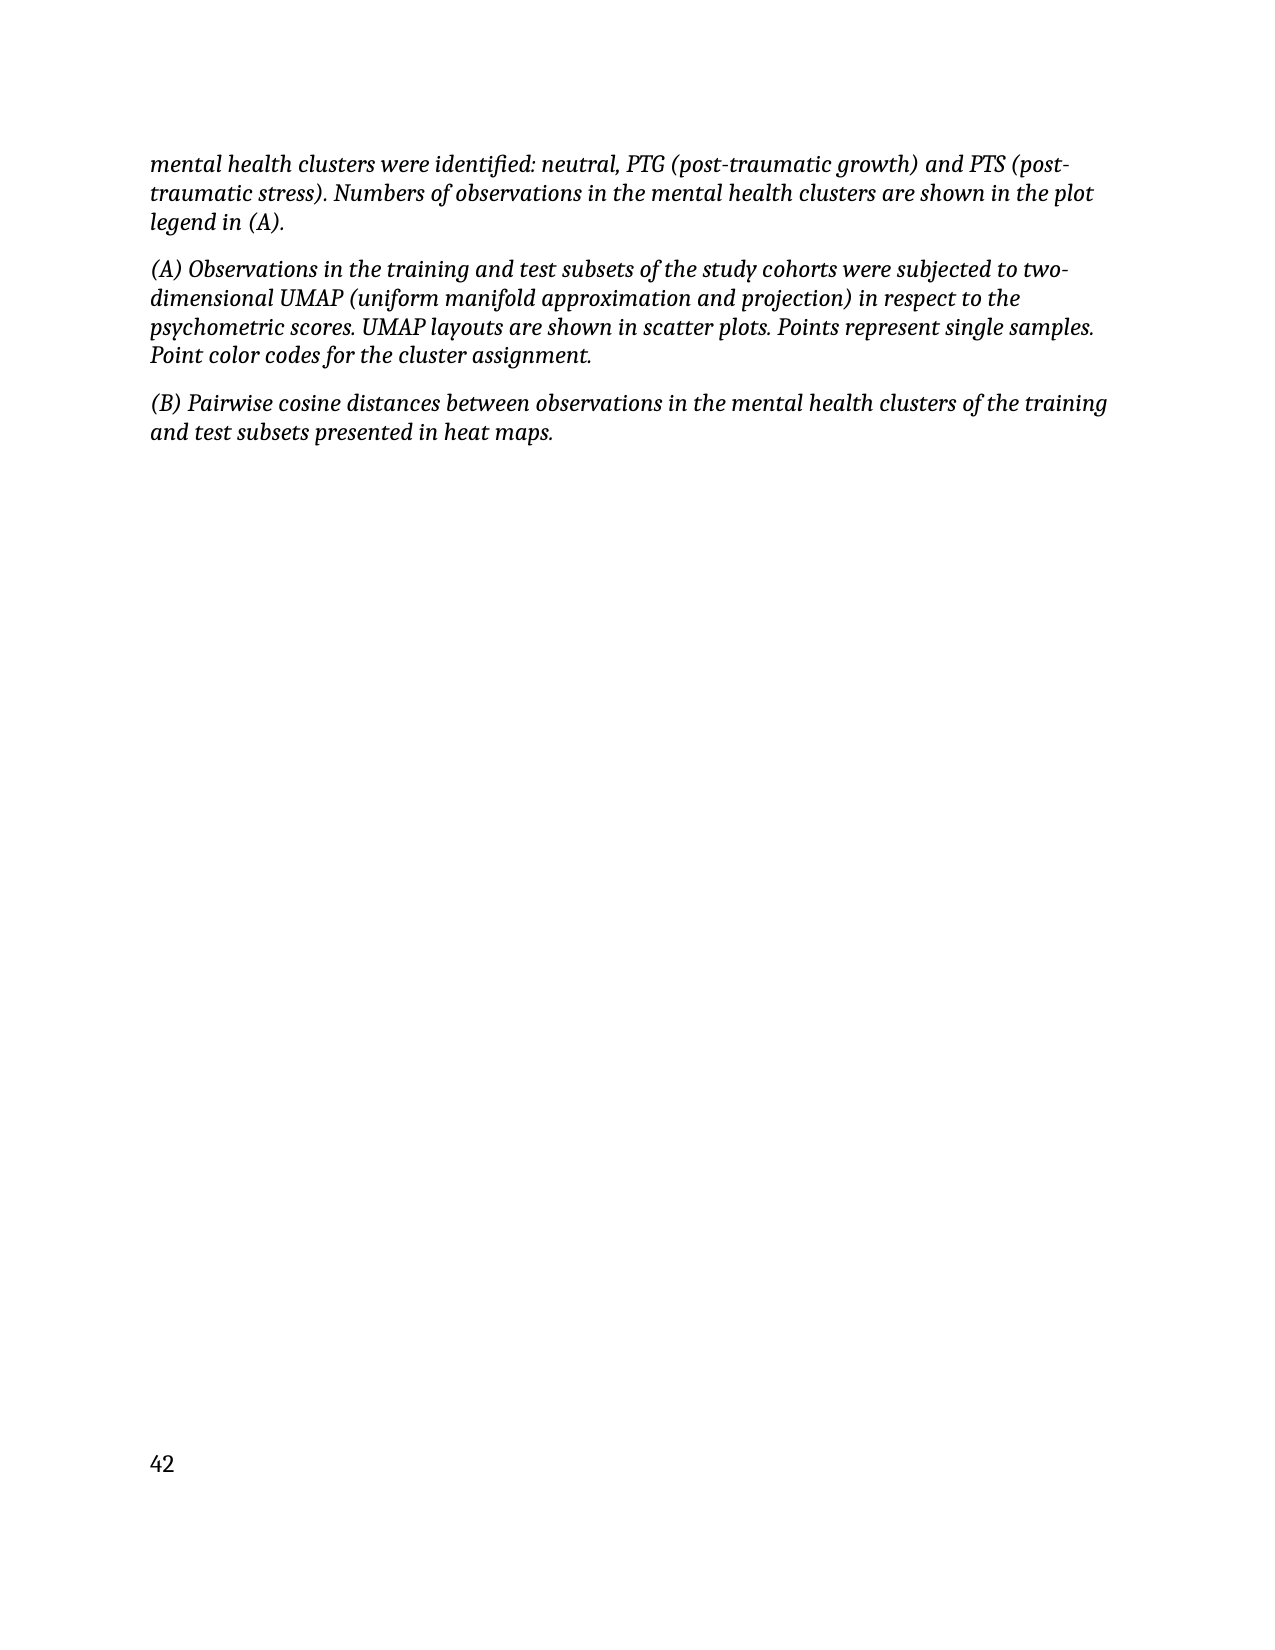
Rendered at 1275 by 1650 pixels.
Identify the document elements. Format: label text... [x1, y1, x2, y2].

text (A) Observations in the training and test subsets of the study cohorts were subjected to two-dimensional UMAP (uniform manifold approximation and projection) in respect to the psychometric scores. UMAP layouts are shown in scatter plots. Points represent single samples. Point color codes for the cluster assignment. [150, 255, 1125, 370]
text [150, 150, 1125, 236]
text (B) Pairwise cosine distances between observations in the mental health clusters of the training and test subsets presented in heat maps. [150, 389, 1125, 446]
